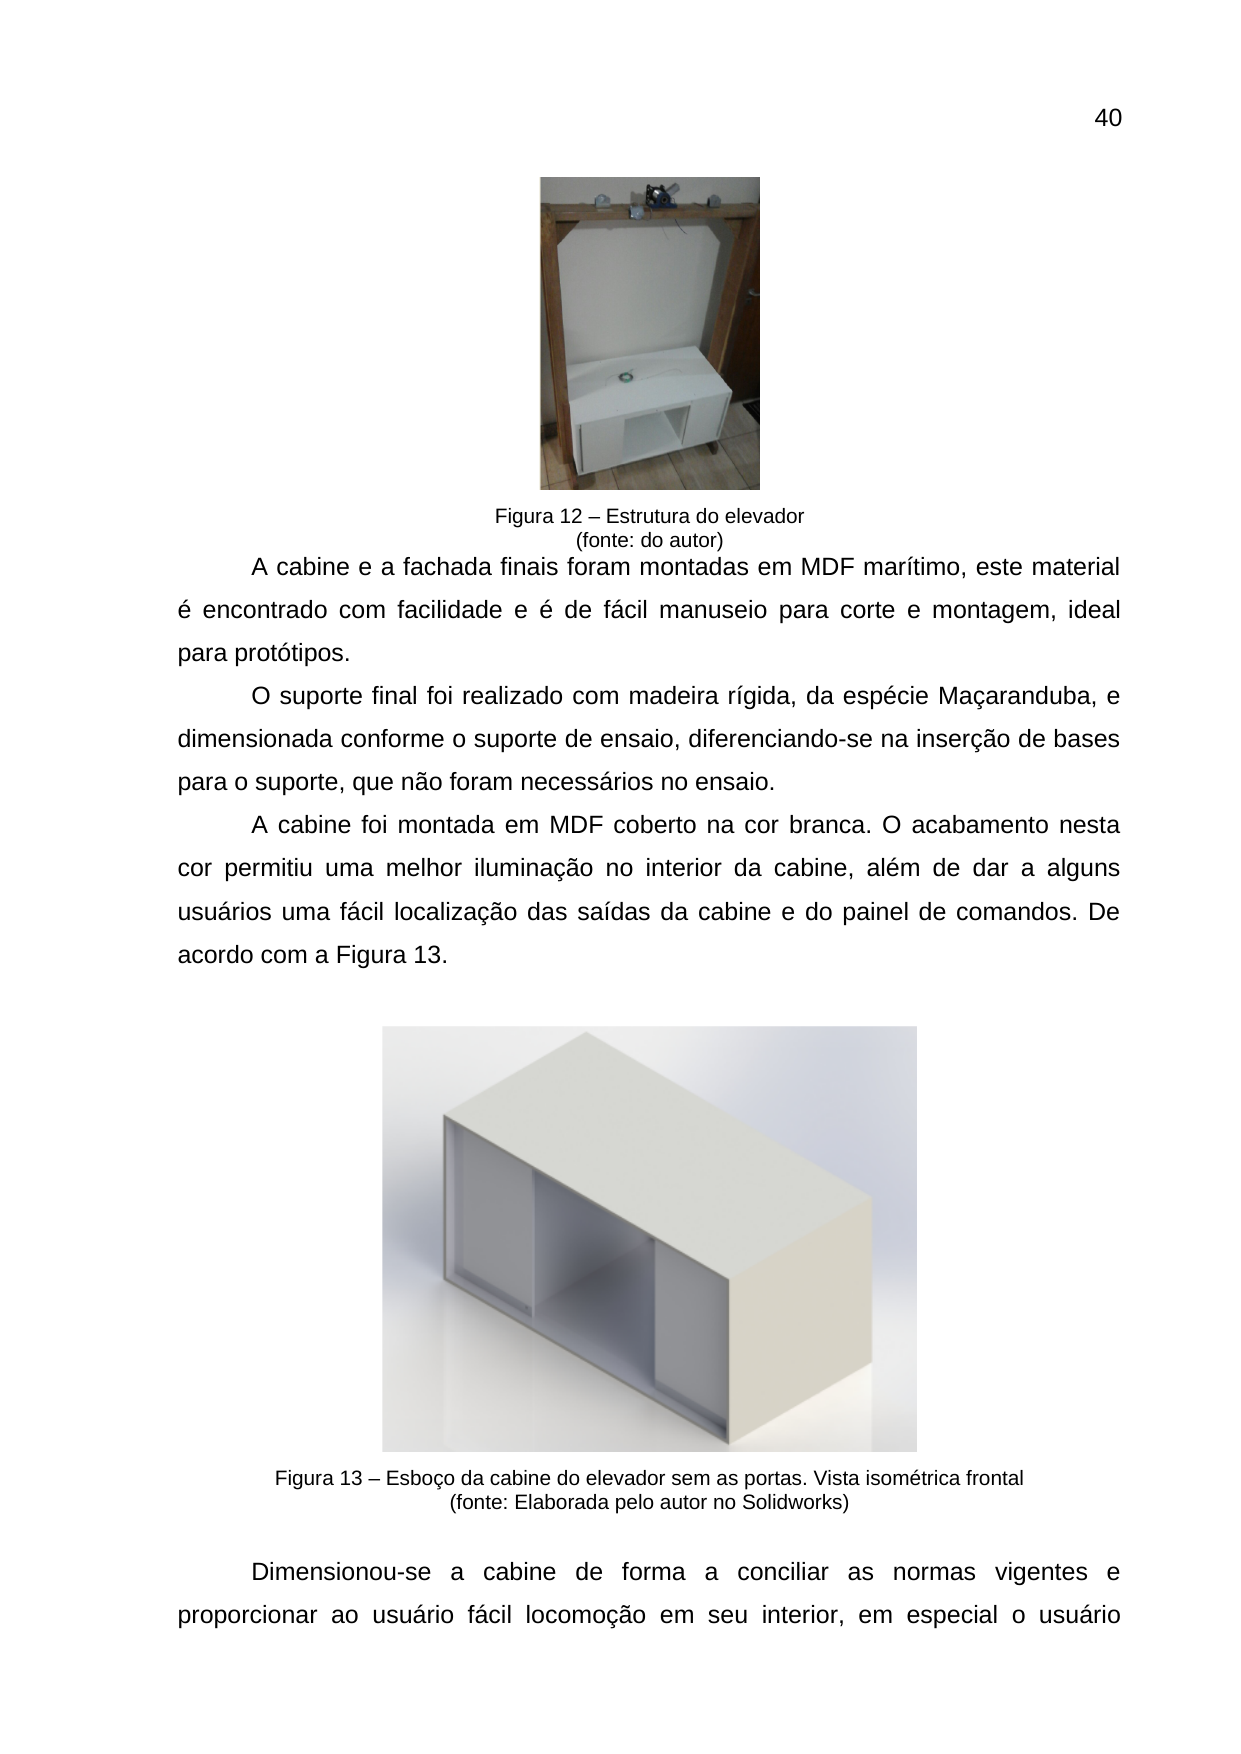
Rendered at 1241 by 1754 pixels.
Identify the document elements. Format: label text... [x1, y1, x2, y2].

text (fonte: Elaborada pelo autor no Solidworks) [177, 1490, 1122, 1514]
text A cabine foi montada em MDF coberto na cor branca. O acabamento nesta cor permitiu uma melhor iluminação no interior da cabine, além de dar a alguns usuários uma fácil localização das saídas da cabine e do painel de comandos. De acordo com a Figura 13. [177, 810, 1122, 968]
picture [539, 177, 760, 490]
text O suporte final foi realizado com madeira rígida, da espécie Maçaranduba, e dimensionada conforme o suporte de ensaio, diferenciando-se na inserção de bases para o suporte, que não foram necessários no ensaio. [177, 681, 1122, 796]
picture [382, 1025, 917, 1452]
text A cabine e a fachada finais foram montadas em MDF marítimo, este material é encontrado com facilidade e é de fácil manuseio para corte e montagem, ideal para protótipos. [177, 551, 1122, 666]
text (fonte: do autor) [177, 527, 1122, 551]
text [177, 1557, 1122, 1629]
